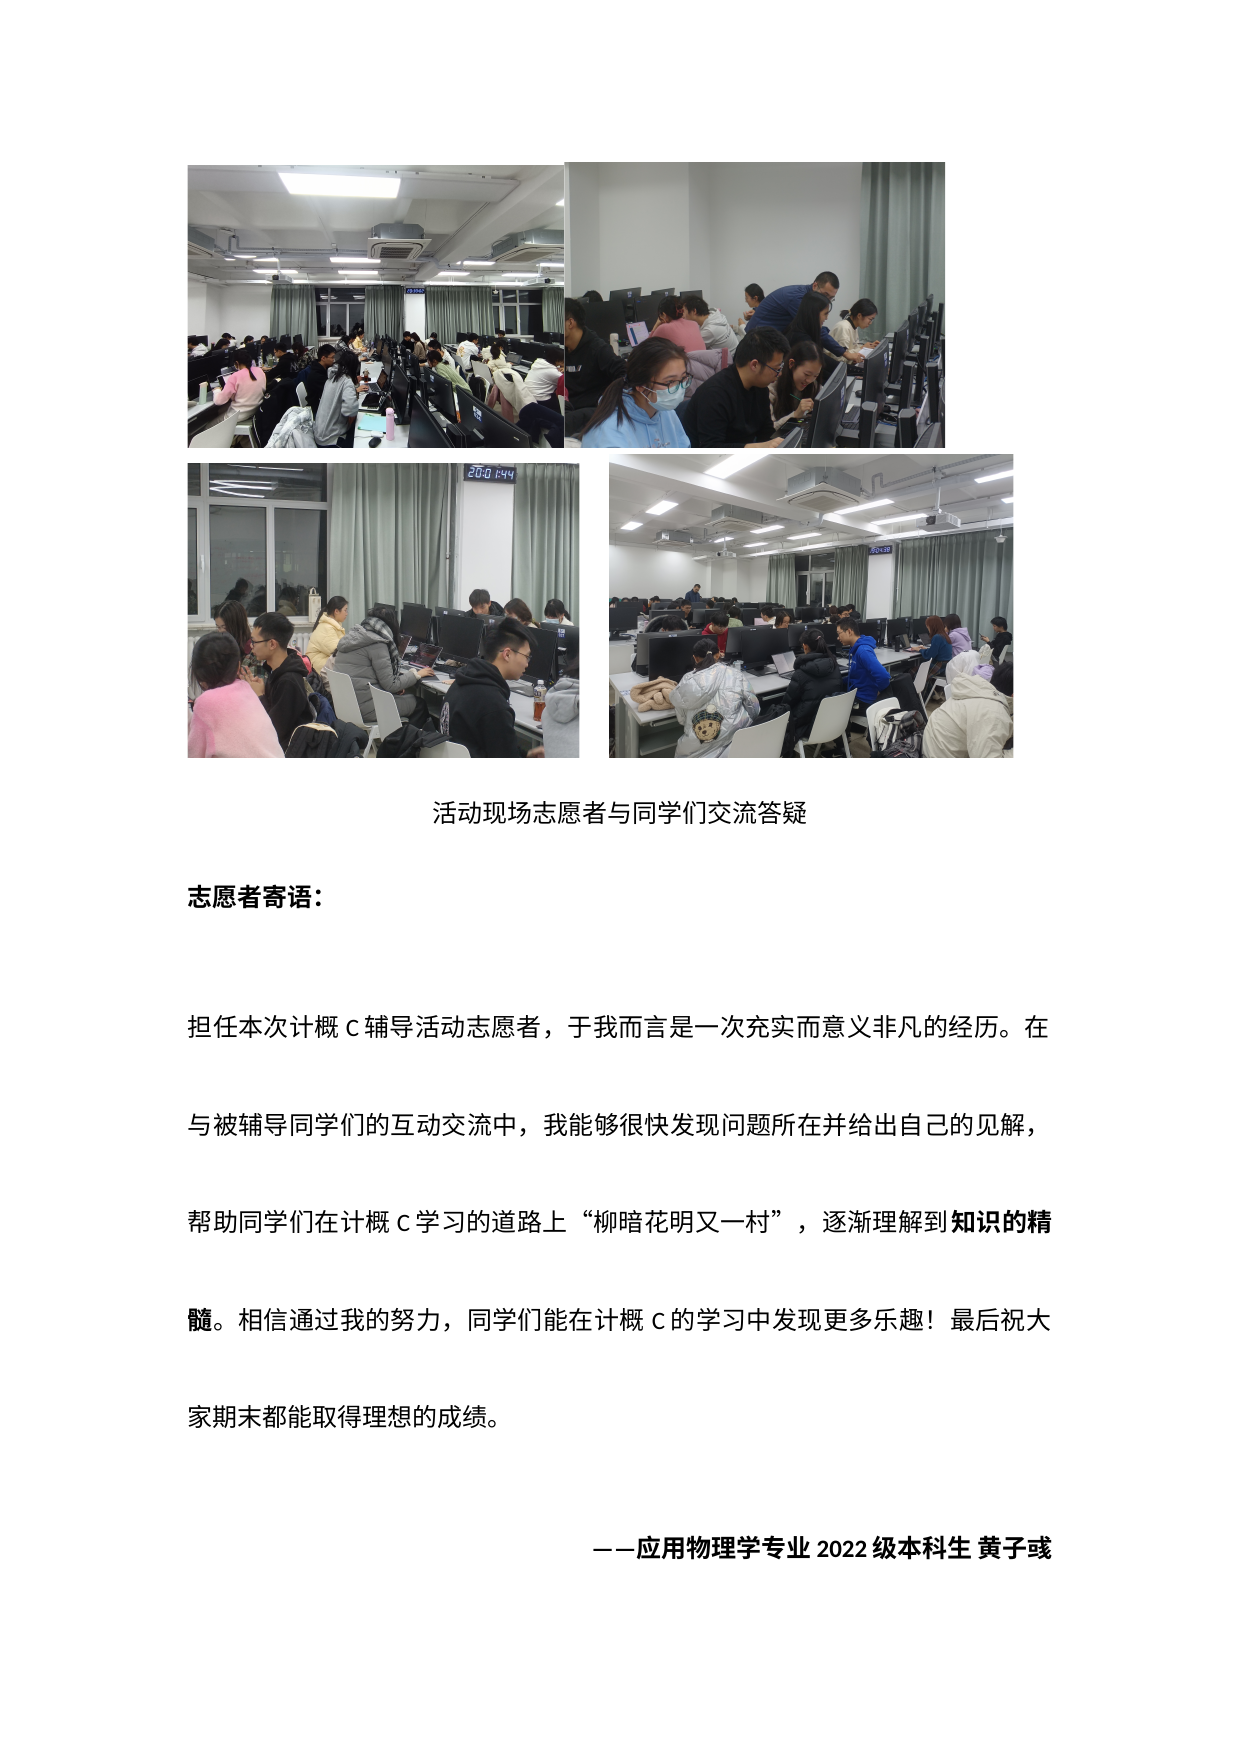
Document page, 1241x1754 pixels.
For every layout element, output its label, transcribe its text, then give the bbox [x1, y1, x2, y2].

text 活动现场志愿者与同学们交流答疑 [187, 779, 1053, 844]
text 担任本次计概C辅导活动志愿者，于我而言是一次充实而意义非凡的经历。在与被辅导同学们的互动交流中，我能够很快发现问题所在并给出自己的见解，帮助同学们在计概C学习的道路上“柳暗花明又一村”，逐渐理解到知识的精髓。相信通过我的努力，同学们能在计概C的学习中发现更多乐趣！最后祝大家期末都能取得理想的成绩。 [187, 993, 1053, 1448]
picture [187, 463, 580, 758]
picture [609, 454, 1014, 758]
text 志愿者寄语： [187, 863, 1053, 928]
text ——应用物理学专业2022级本科生 黄子彧 [187, 1514, 1053, 1579]
picture [187, 162, 946, 448]
